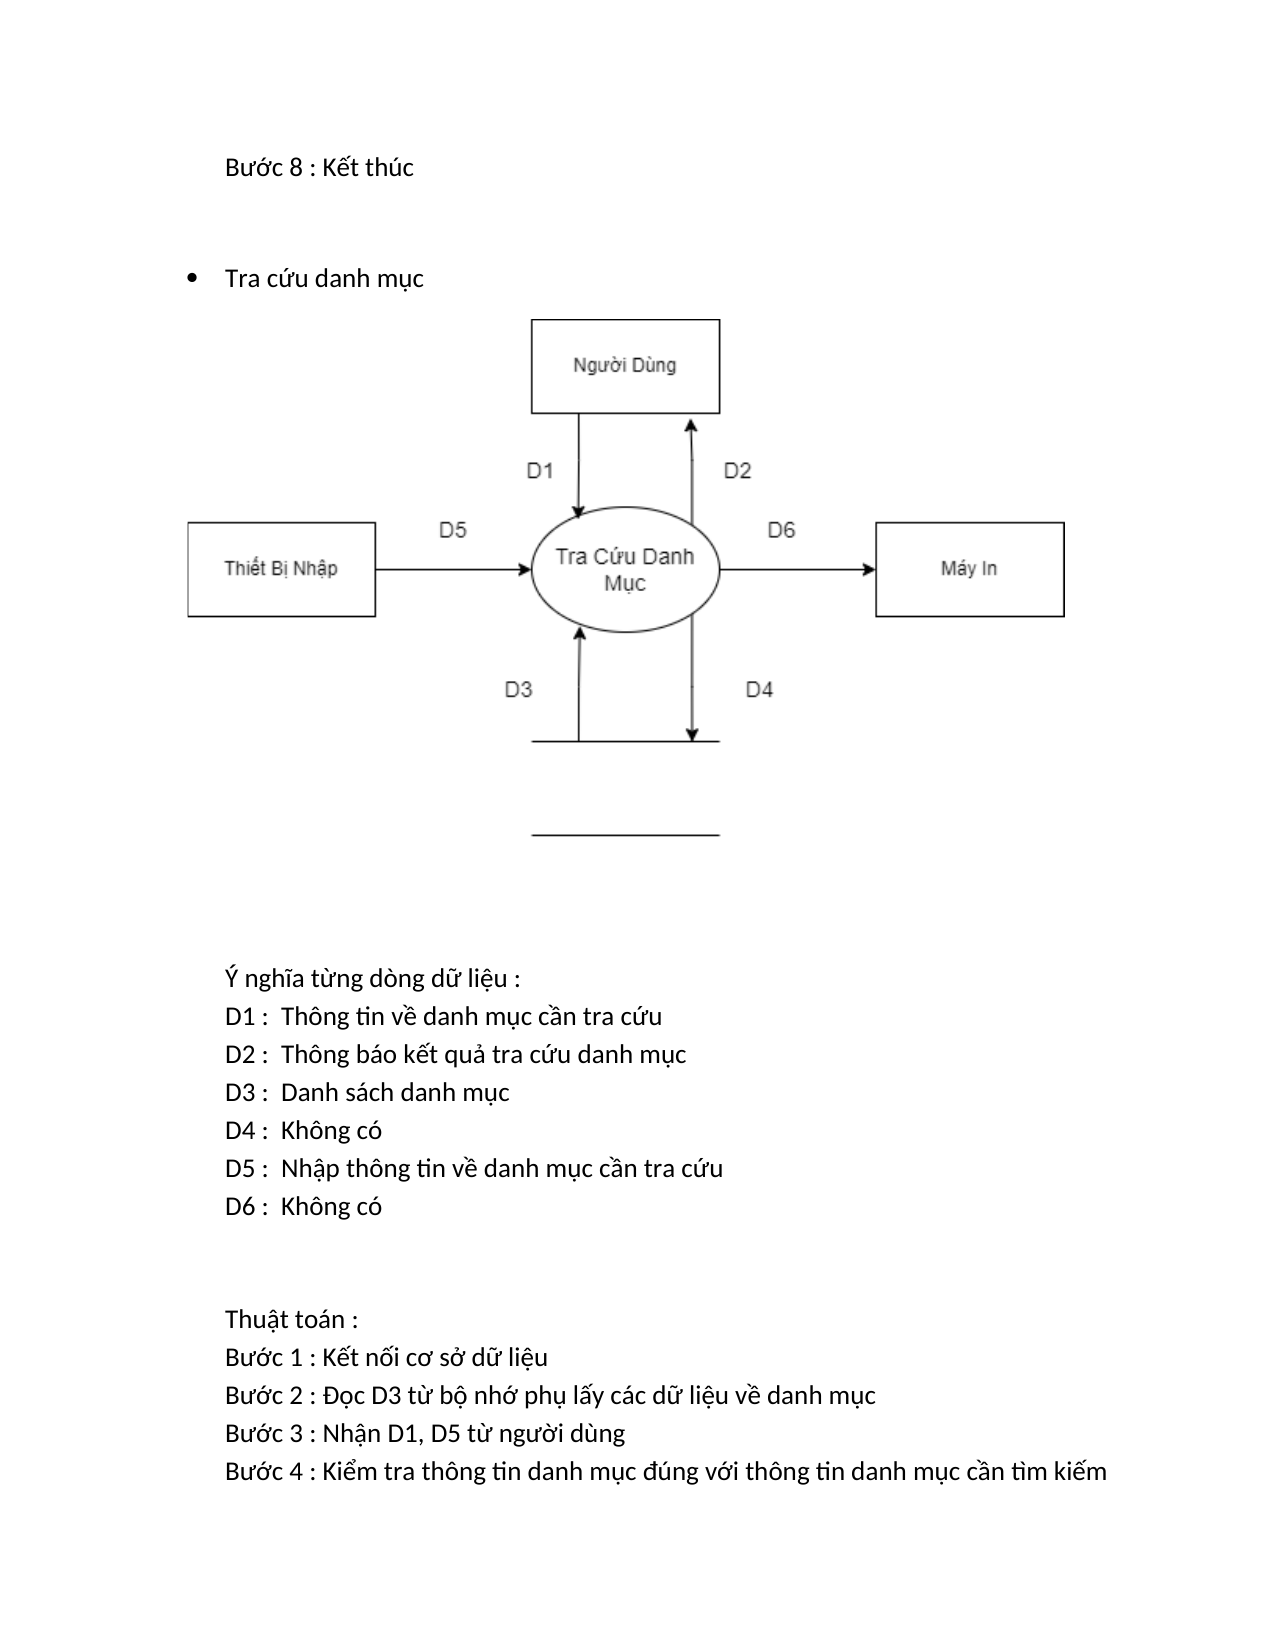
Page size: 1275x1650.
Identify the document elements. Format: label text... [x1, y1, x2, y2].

list D3 : Danh sách danh mục [225, 1075, 1125, 1108]
list Thuật toán : [225, 1302, 1125, 1336]
list Tra cứu danh mục [187, 261, 1125, 294]
list D4 : Không có [225, 1113, 1125, 1146]
list Bước 2 : Đọc D3 từ bộ nhớ phụ lấy các dữ liệu về danh mục [225, 1378, 1125, 1411]
list D1 : Thông tin về danh mục cần tra cứu [225, 999, 1125, 1032]
list Ý nghĩa từng dòng dữ liệu : [225, 961, 1125, 994]
list Bước 4 : Kiểm tra thông tin danh mục đúng với thông tin danh mục cần tìm kiếm [225, 1454, 1125, 1487]
picture [187, 319, 1065, 838]
list D5 : Nhập thông tin về danh mục cần tra cứu [225, 1151, 1125, 1184]
list Bước 8 : Kết thúc [225, 150, 1125, 183]
list D2 : Thông báo kết quả tra cứu danh mục [225, 1037, 1125, 1070]
list Bước 1 : Kết nối cơ sở dữ liệu [225, 1340, 1125, 1373]
list Bước 3 : Nhận D1, D5 từ người dùng [225, 1416, 1125, 1449]
list D6 : Không có [225, 1189, 1125, 1222]
